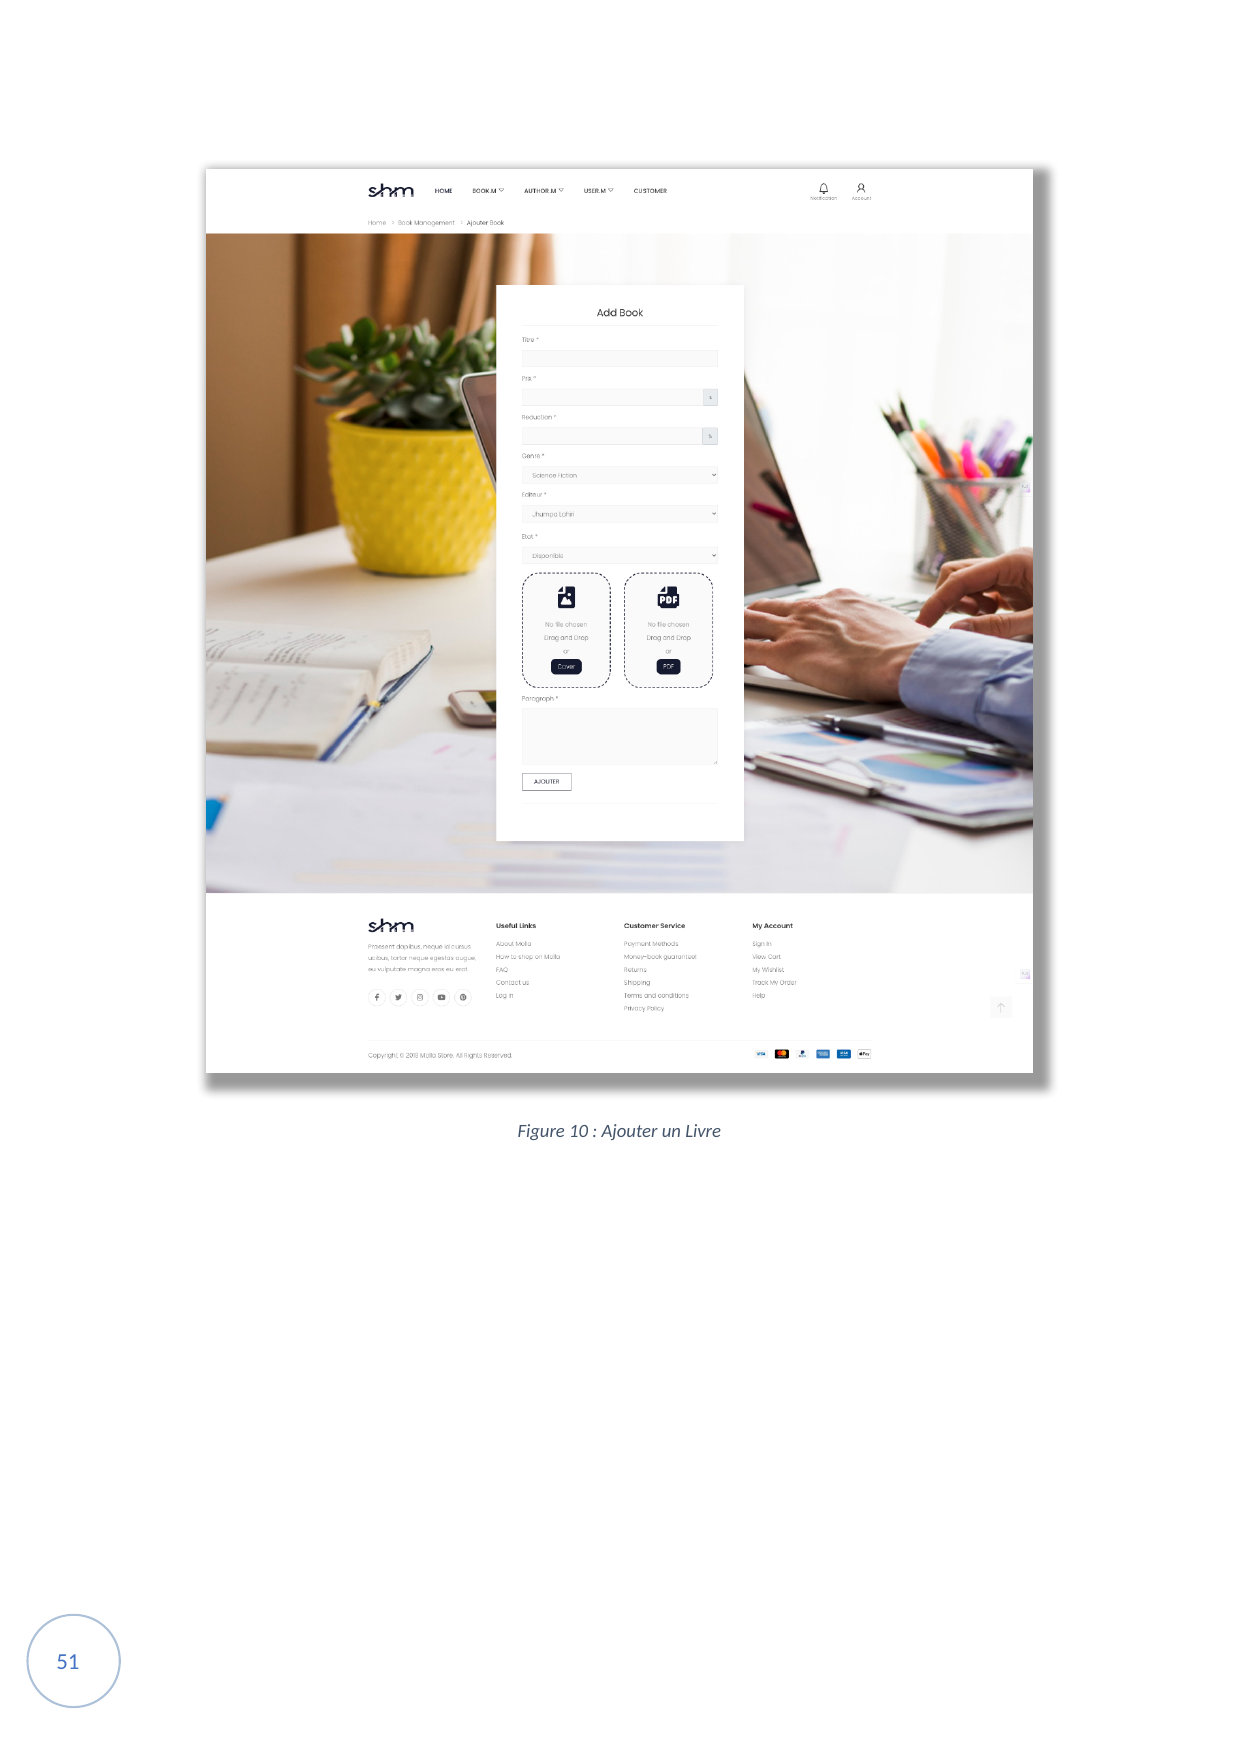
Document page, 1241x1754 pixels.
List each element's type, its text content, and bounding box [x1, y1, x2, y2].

text Figure 10 : Ajouter un Livre [148, 1120, 1093, 1143]
picture [206, 169, 1033, 1073]
